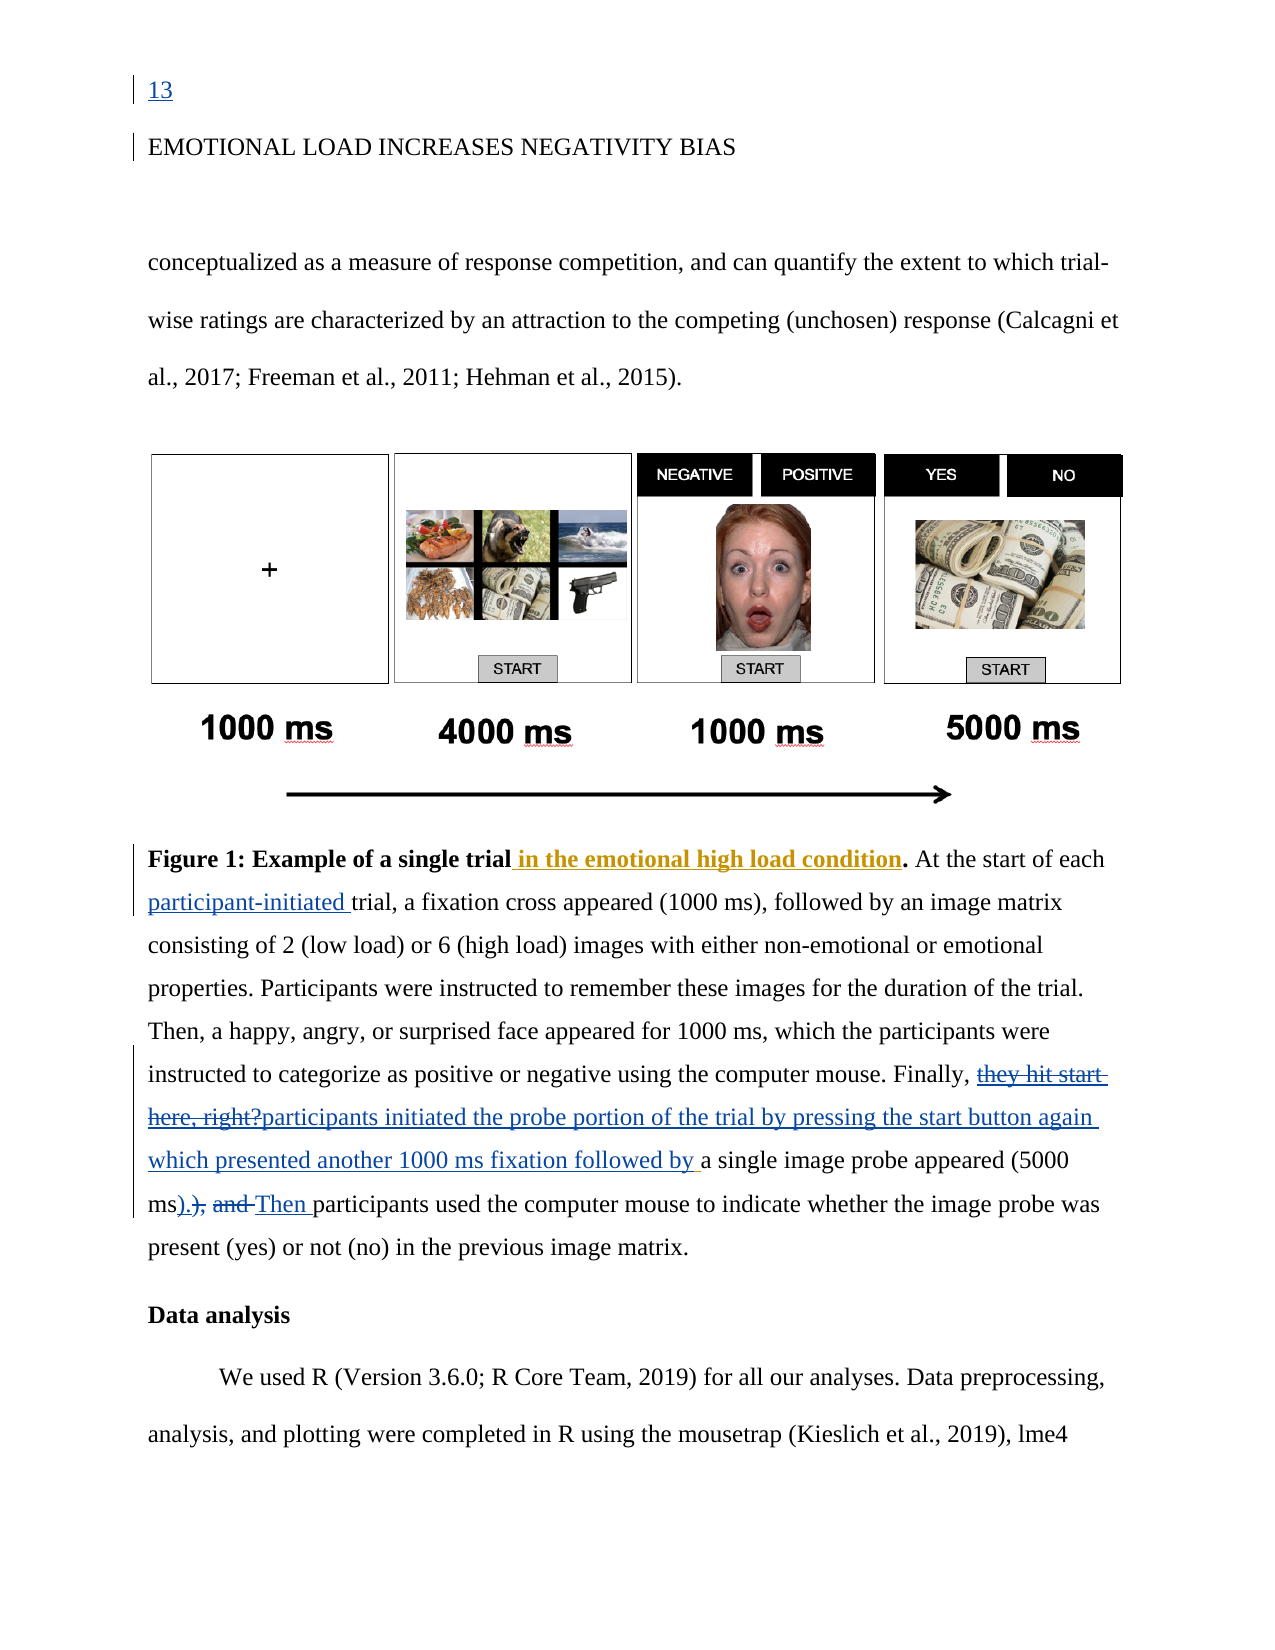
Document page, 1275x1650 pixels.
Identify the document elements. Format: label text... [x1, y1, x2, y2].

subtitle Data analysis [148, 1300, 1127, 1329]
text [148, 1362, 1127, 1448]
subtitle Figure 1: Example of a single trial. At the start of each trial, a fixation cross appeared (1000 ms), followed by an image matrix consisting of 2 (low load) or 6 (high load) images with either non-emotional or emotional properties. Participants were instructed to remember these images for the duration of the trial. Then, a happy, angry, or surprised face appeared for 1000 ms, which the participants were instructed to categorize as positive or negative using the computer mouse. Finally, a single image probe appeared (5000 ms participants used the computer mouse to indicate whether the image probe was present (yes) or not (no) in the previous image matrix. [148, 844, 1127, 1261]
picture [147, 445, 1128, 819]
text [148, 247, 1127, 391]
